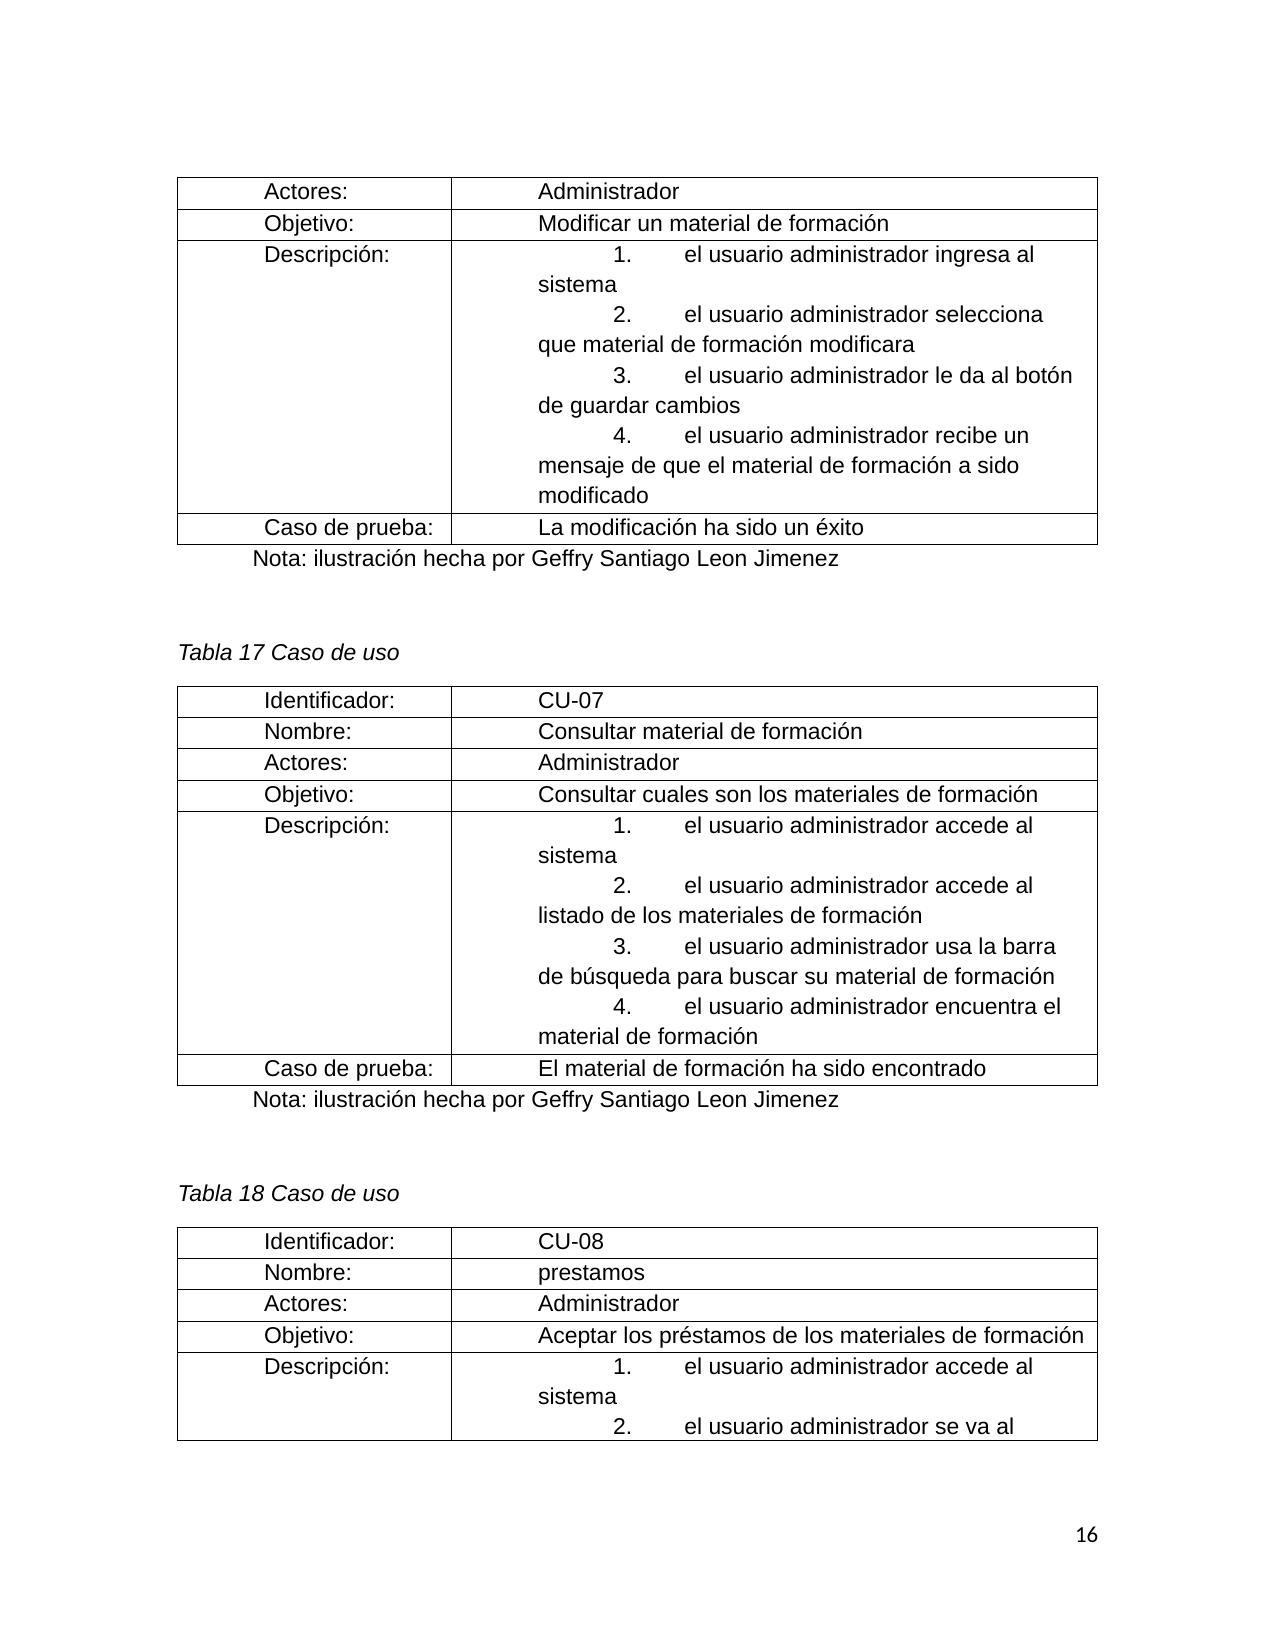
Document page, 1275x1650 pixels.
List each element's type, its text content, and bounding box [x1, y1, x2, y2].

text Tabla 18 Caso de uso [177, 1179, 1098, 1206]
table_cell Descripción: [178, 241, 451, 513]
table_cell Actores: [178, 1290, 451, 1321]
table_cell Consultar cuales son los materiales de formación [452, 781, 1097, 811]
table_cell Consultar material de formación [452, 718, 1097, 748]
table_header CU-07 [452, 687, 1097, 717]
table_cell Actores: [178, 749, 451, 779]
table_cell Objetivo: [178, 210, 451, 240]
text Nota: ilustración hecha por Geffry Santiago Leon Jimenez [177, 1086, 1098, 1112]
text Nota: ilustración hecha por Geffry Santiago Leon Jimenez [177, 545, 1098, 571]
table_header Identificador: [178, 1228, 451, 1258]
table_cell Administrador [452, 178, 1097, 208]
table_cell Administrador [452, 749, 1097, 779]
table_cell Actores: [178, 178, 451, 208]
table_cell Administrador [452, 1290, 1097, 1321]
table_cell Aceptar los préstamos de los materiales de formación [452, 1322, 1097, 1352]
table_header Identificador: [178, 687, 451, 717]
table_cell Objetivo: [178, 1322, 451, 1352]
table_cell Caso de prueba: [178, 1055, 451, 1085]
table_cell prestamos [452, 1259, 1097, 1289]
table_cell El material de formación ha sido encontrado [452, 1055, 1097, 1085]
table_cell Nombre: [178, 1259, 451, 1289]
text Tabla 17 Caso de uso [177, 639, 1098, 665]
table_cell Caso de prueba: [178, 514, 451, 544]
table_cell Nombre: [178, 718, 451, 748]
table_cell La modificación ha sido un éxito [452, 514, 1097, 544]
table_header CU-08 [452, 1228, 1097, 1258]
table_cell Descripción: [178, 1353, 451, 1439]
table_cell Objetivo: [178, 781, 451, 811]
table_cell Descripción: [178, 812, 451, 1053]
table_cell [452, 1353, 1097, 1439]
table_cell el usuario administrador ingresa al sistema el usuario administrador selecciona que material de formación modificara el usuario administrador le da al botón de guardar cambios el usuario administrador recibe un mensaje de que el material de formación a sido modificado [452, 241, 1097, 513]
table_cell el usuario administrador accede al sistema el usuario administrador accede al listado de los materiales de formación el usuario administrador usa la barra de búsqueda para buscar su material de formación el usuario administrador encuentra el material de formación [452, 812, 1097, 1053]
table_cell Modificar un material de formación [452, 210, 1097, 240]
